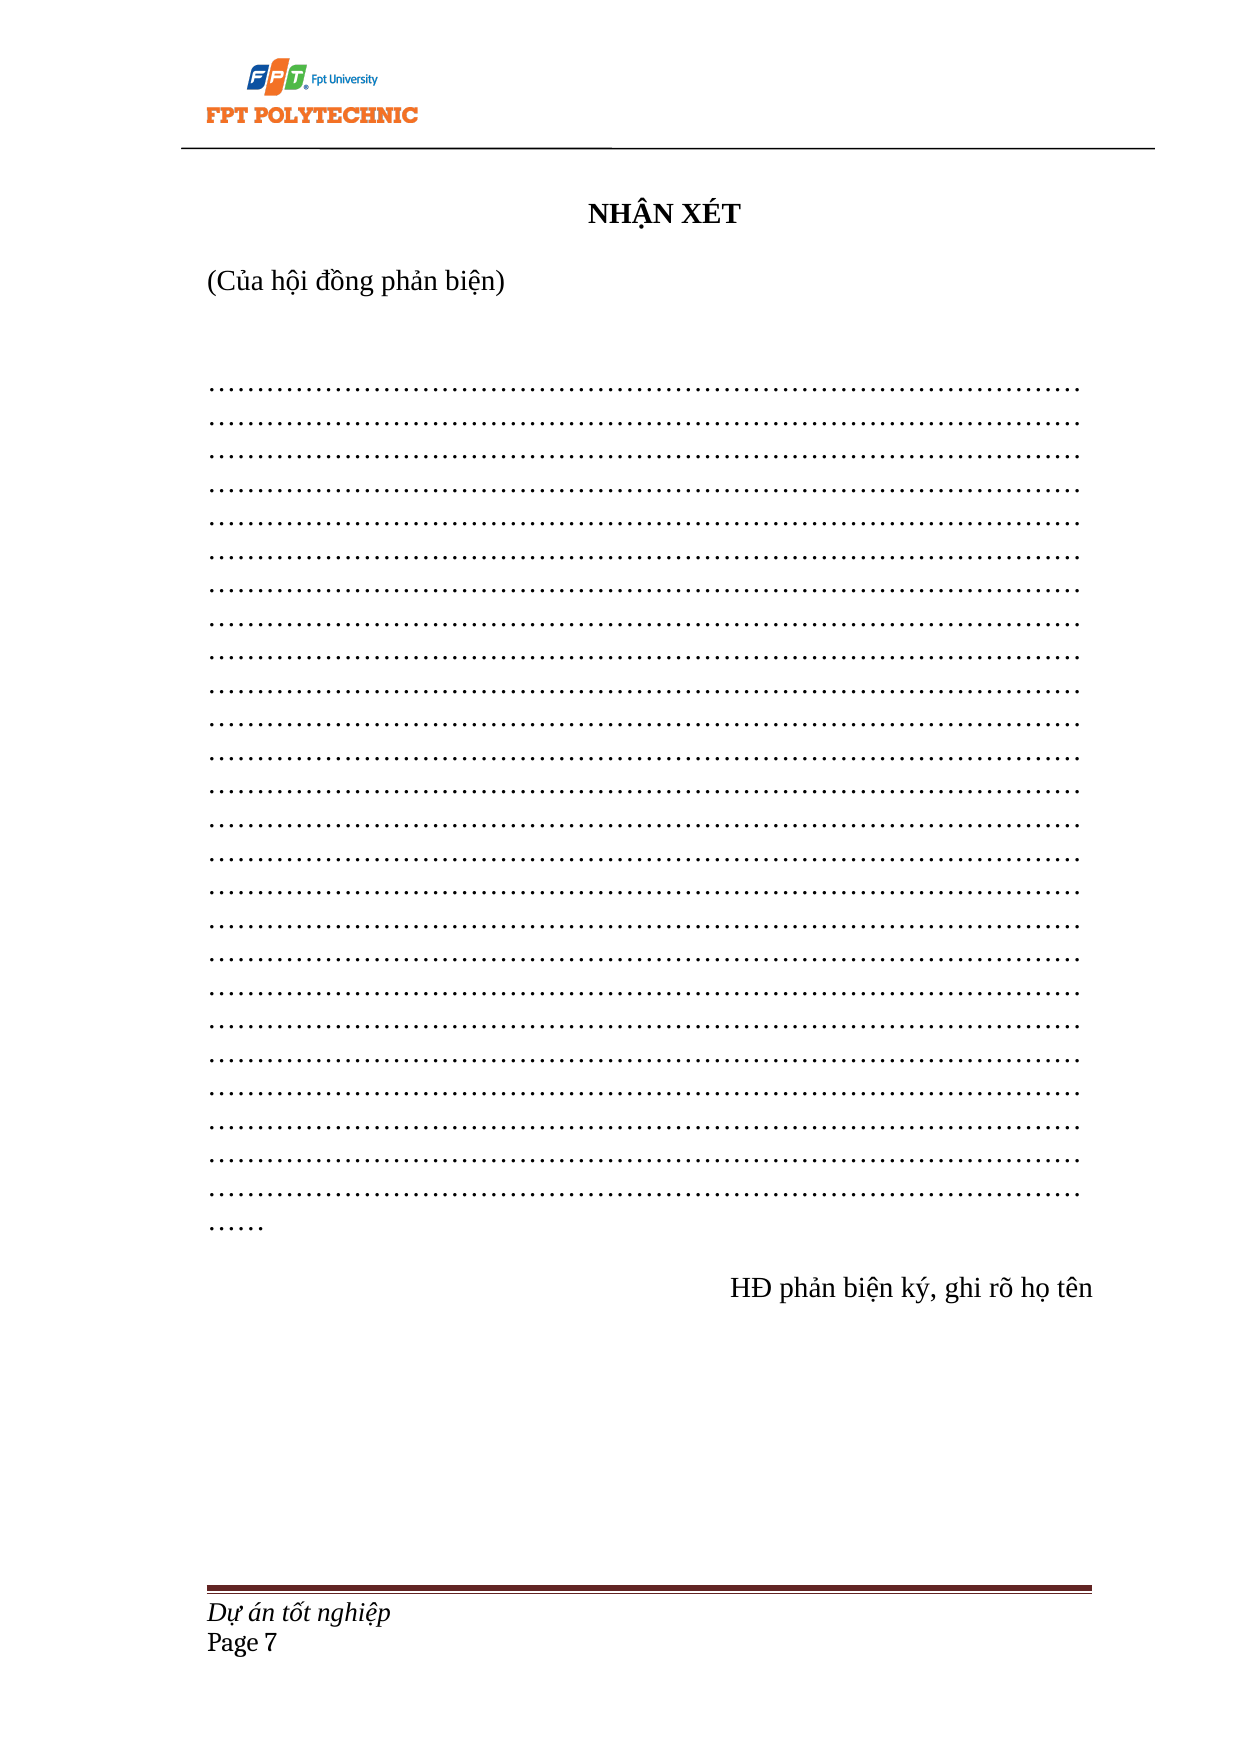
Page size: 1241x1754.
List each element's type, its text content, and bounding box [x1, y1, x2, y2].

text (Của hội đồng phản biện) [207, 263, 1092, 297]
text HĐ phản biện ký, ghi rõ họ tên [207, 1270, 1092, 1303]
subtitle NHẬN XÉT [207, 196, 1122, 230]
text …………………………………………………………………………………………………………………………………………………………………………………………………………………………………………………………………………………………………………………………………………………………………………………………………………………………………………………………………………………………………………………………………………………………………………………………………………………………………………………………………………………………………………………………………………………………………………………………………………………………………………………………………………………………………………………………………………………………………………………………………………………………………………………………………………………………………………………………………………………………………………………………………………………………………………………………………………………………………………………………………………………………………………………………………………………………………………………………………………………………………………………………………………………………………………………………………………………………………………………………………………………………………………………………………………………………………………………………………………………………………………………………………………………………………………………………………………………………………………………………………………………………………………………………………………………… [207, 364, 1092, 1236]
picture [206, 58, 418, 123]
